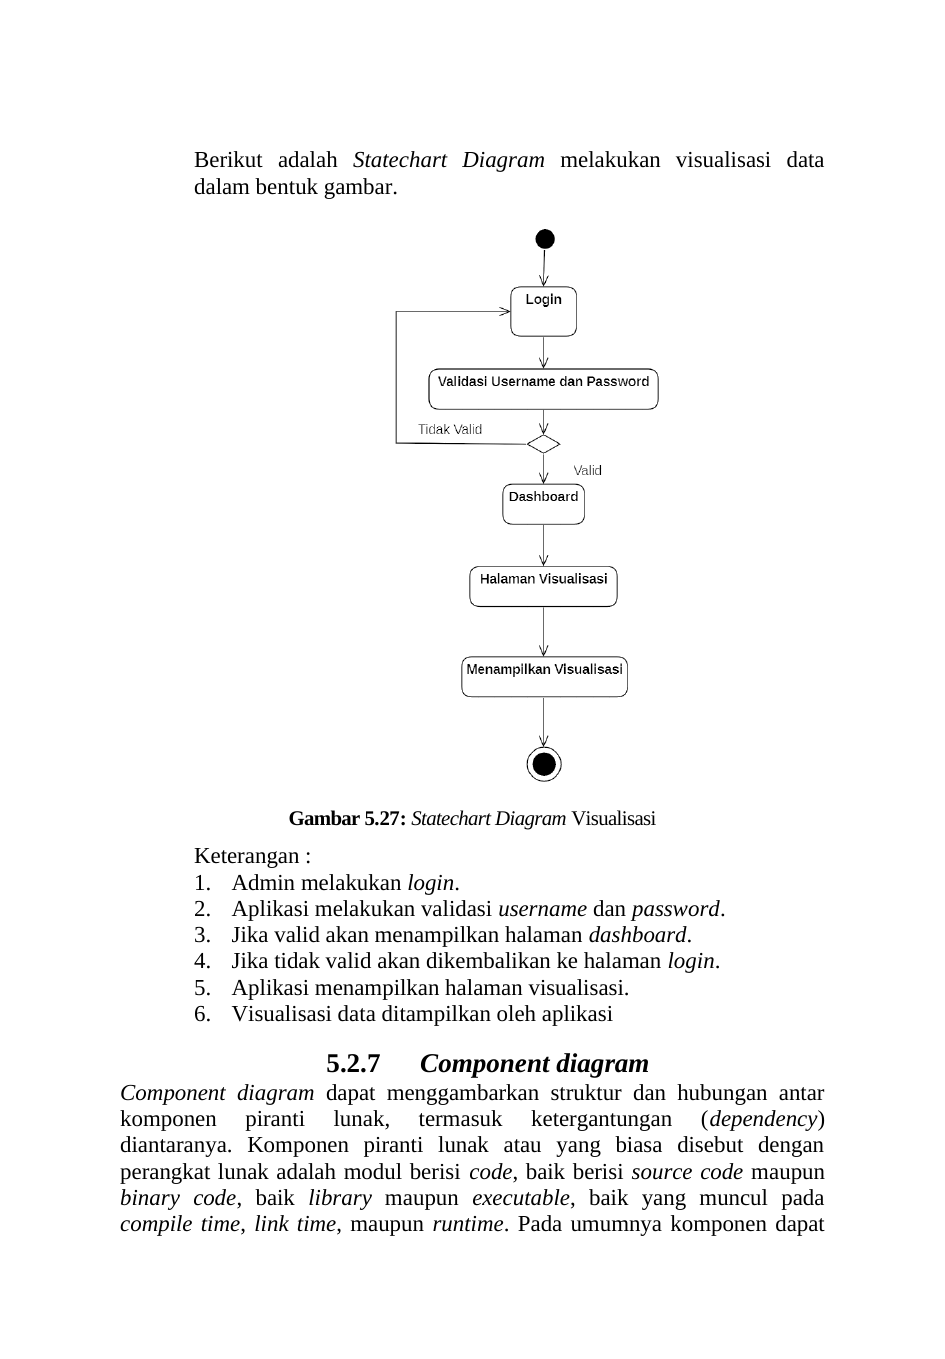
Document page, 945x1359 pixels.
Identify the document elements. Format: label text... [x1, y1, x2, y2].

list Jika valid akan menampilkan halaman dashboard. [194, 921, 825, 948]
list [120, 1079, 825, 1237]
picture [384, 225, 672, 785]
list Jika tidak valid akan dikembalikan ke halaman login. [194, 948, 825, 974]
list Admin melakukan login. [194, 868, 825, 895]
text Gambar 5.27: Statechart Diagram Visualisasi [120, 806, 825, 830]
list Keterangan : [194, 842, 825, 868]
list Aplikasi melakukan validasi username dan password. [194, 895, 825, 921]
list Aplikasi menampilkan halaman visualisasi. [194, 974, 825, 1000]
subtitle Component diagram [326, 1047, 825, 1079]
list Berikut adalah Statechart Diagram melakukan visualisasi data dalam bentuk gambar. [194, 146, 825, 199]
list Visualisasi data ditampilkan oleh aplikasi [194, 1000, 825, 1027]
